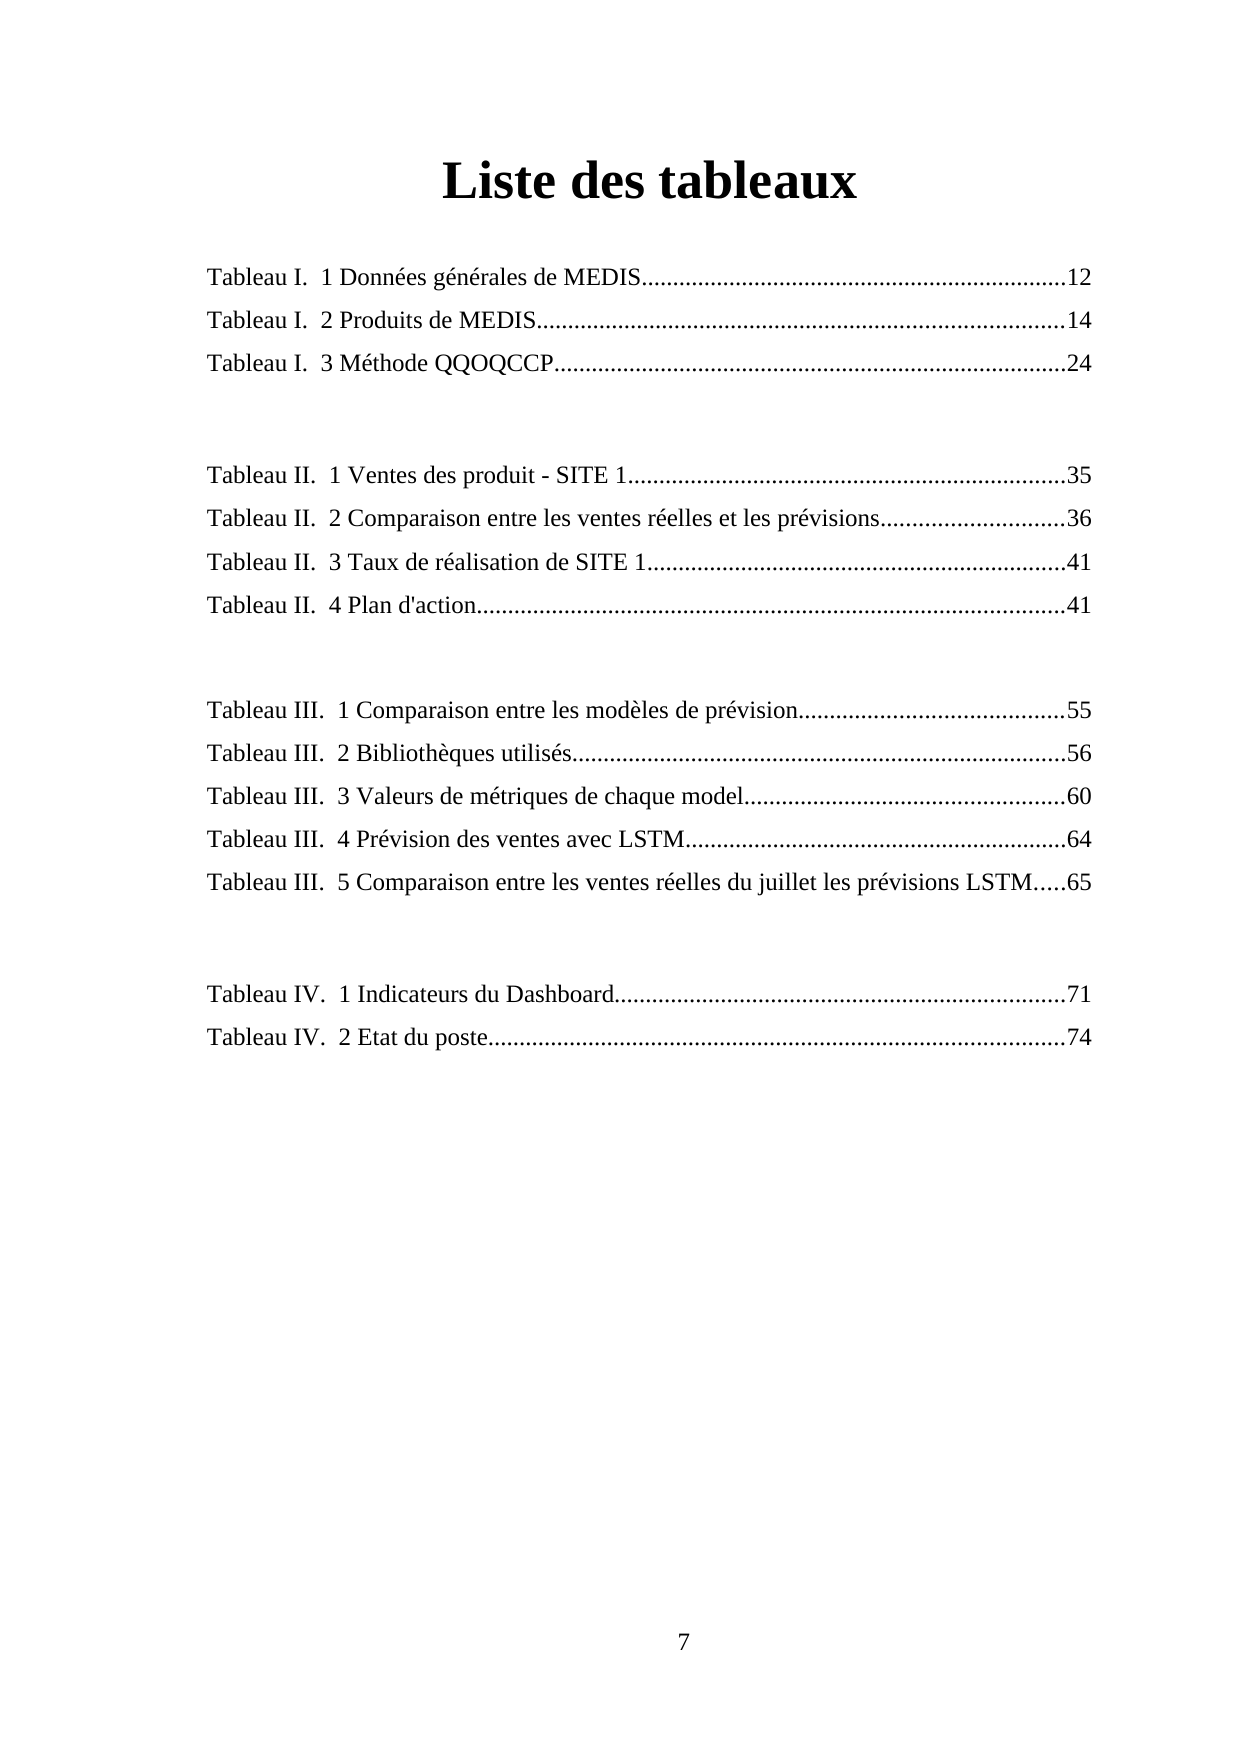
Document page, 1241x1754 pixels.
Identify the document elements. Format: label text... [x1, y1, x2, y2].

text Liste des tableaux [148, 148, 1093, 210]
text Tableau IV. 1 Indicateurs du Dashboard 71 [148, 979, 1093, 1008]
text Tableau I. 2 Produits de MEDIS 14 [148, 305, 1093, 334]
text Tableau II. 1 Ventes des produit - SITE 1 35 [148, 460, 1093, 489]
text Tableau II. 4 Plan d'action 41 [148, 590, 1093, 618]
text Tableau II. 3 Taux de réalisation de SITE 1 41 [148, 547, 1093, 575]
text Tableau II. 2 Comparaison entre les ventes réelles et les prévisions 36 [148, 503, 1093, 532]
text Tableau IV. 2 Etat du poste 74 [148, 1022, 1093, 1051]
text Tableau I. 3 Méthode QQOQCCP 24 [148, 348, 1093, 377]
text Tableau III. 5 Comparaison entre les ventes réelles du juillet les prévisions LSTM 65 [148, 867, 1093, 896]
text Tableau III. 1 Comparaison entre les modèles de prévision 55 [148, 695, 1093, 723]
text Tableau III. 2 Bibliothèques utilisés 56 [148, 738, 1093, 767]
text Tableau III. 4 Prévision des ventes avec LSTM 64 [148, 824, 1093, 853]
text Tableau I. 1 Données générales de MEDIS 12 [148, 262, 1093, 291]
text Tableau III. 3 Valeurs de métriques de chaque model 60 [148, 781, 1093, 810]
